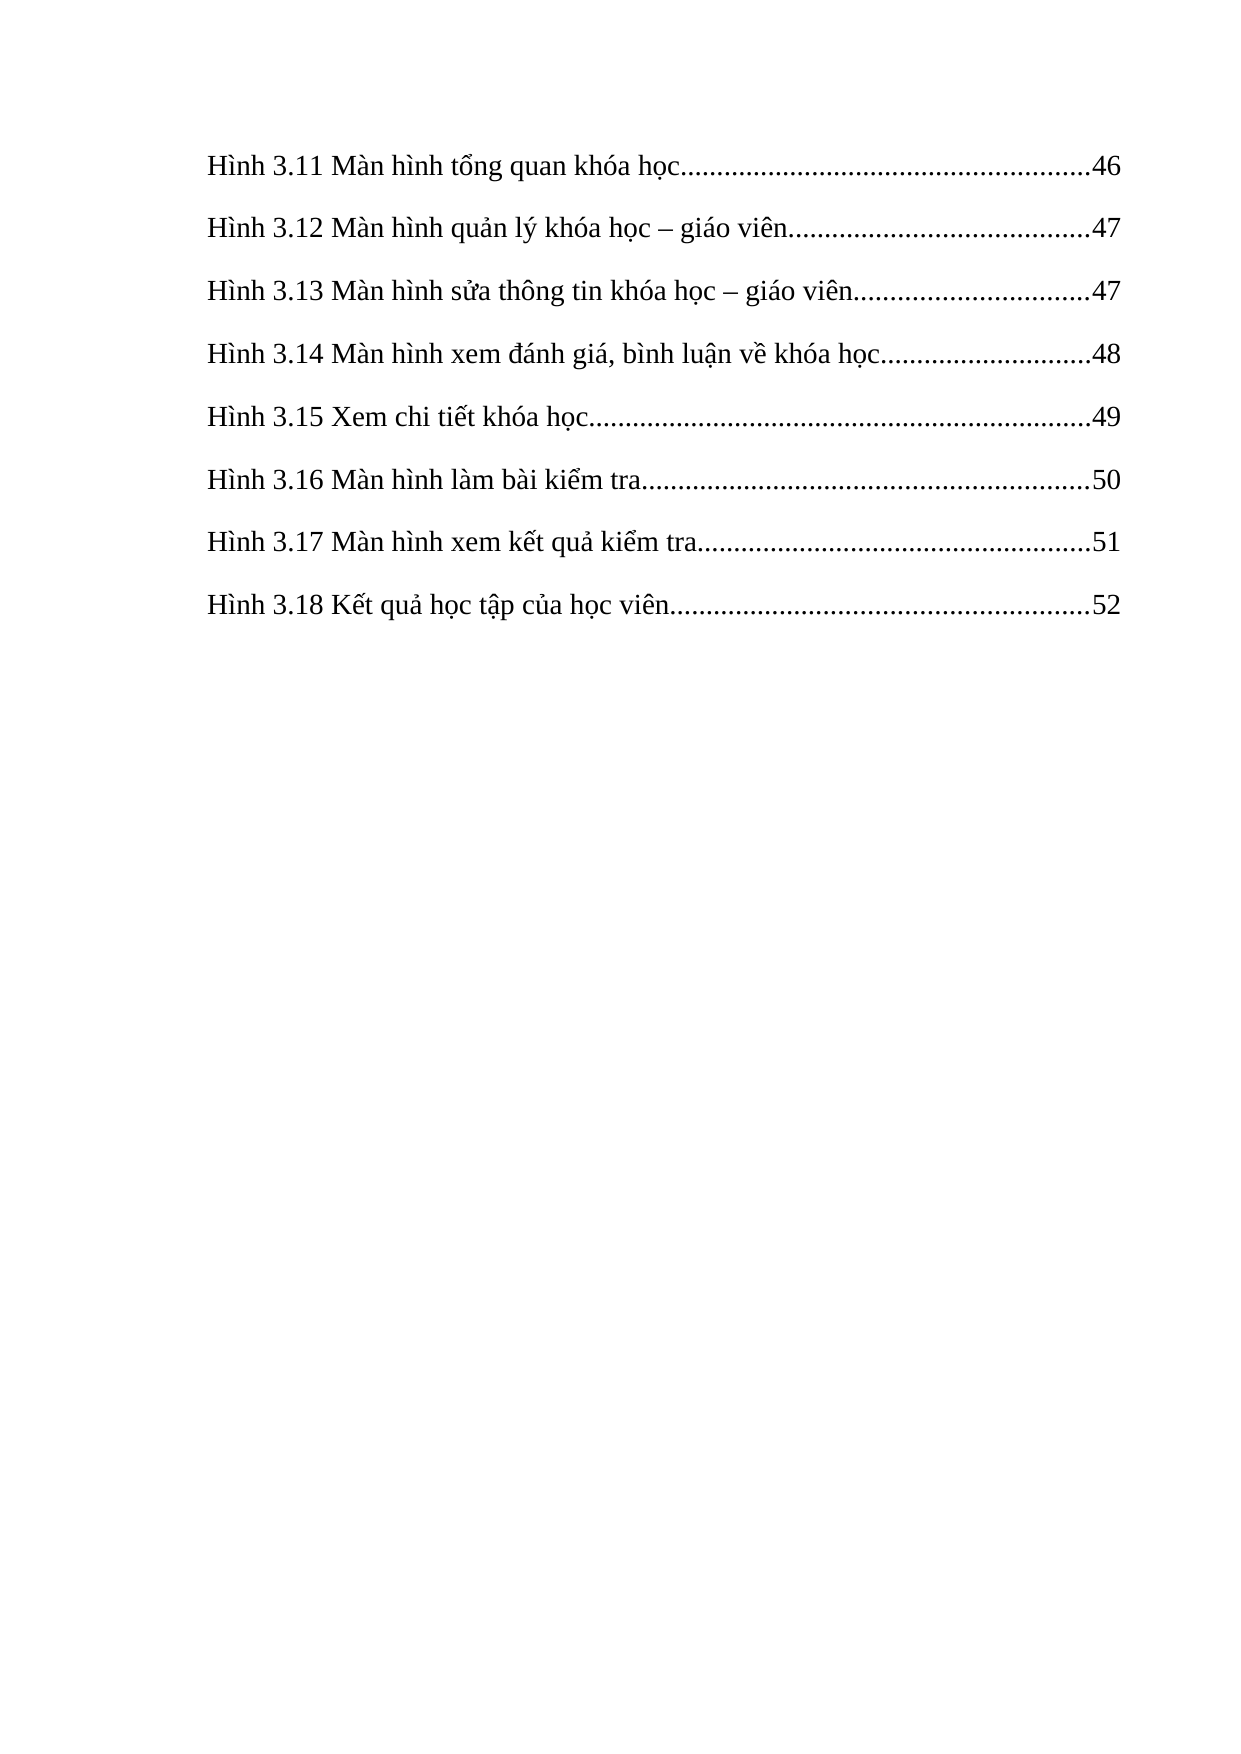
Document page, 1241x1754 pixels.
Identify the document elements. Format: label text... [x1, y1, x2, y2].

text Hình 3.12 Màn hình quản lý khóa học – giáo viên 47 [207, 211, 1122, 244]
text Hình 3.13 Màn hình sửa thông tin khóa học – giáo viên 47 [207, 273, 1122, 307]
text Hình 3.15 Xem chi tiết khóa học 49 [207, 399, 1122, 432]
text Hình 3.17 Màn hình xem kết quả kiểm tra 51 [207, 524, 1122, 558]
text Hình 3.18 Kết quả học tập của học viên 52 [207, 587, 1122, 621]
text Hình 3.14 Màn hình xem đánh giá, bình luận về khóa học 48 [207, 336, 1122, 370]
text Hình 3.16 Màn hình làm bài kiểm tra 50 [207, 462, 1122, 495]
text Hình 3.11 Màn hình tổng quan khóa học 46 [207, 148, 1122, 181]
